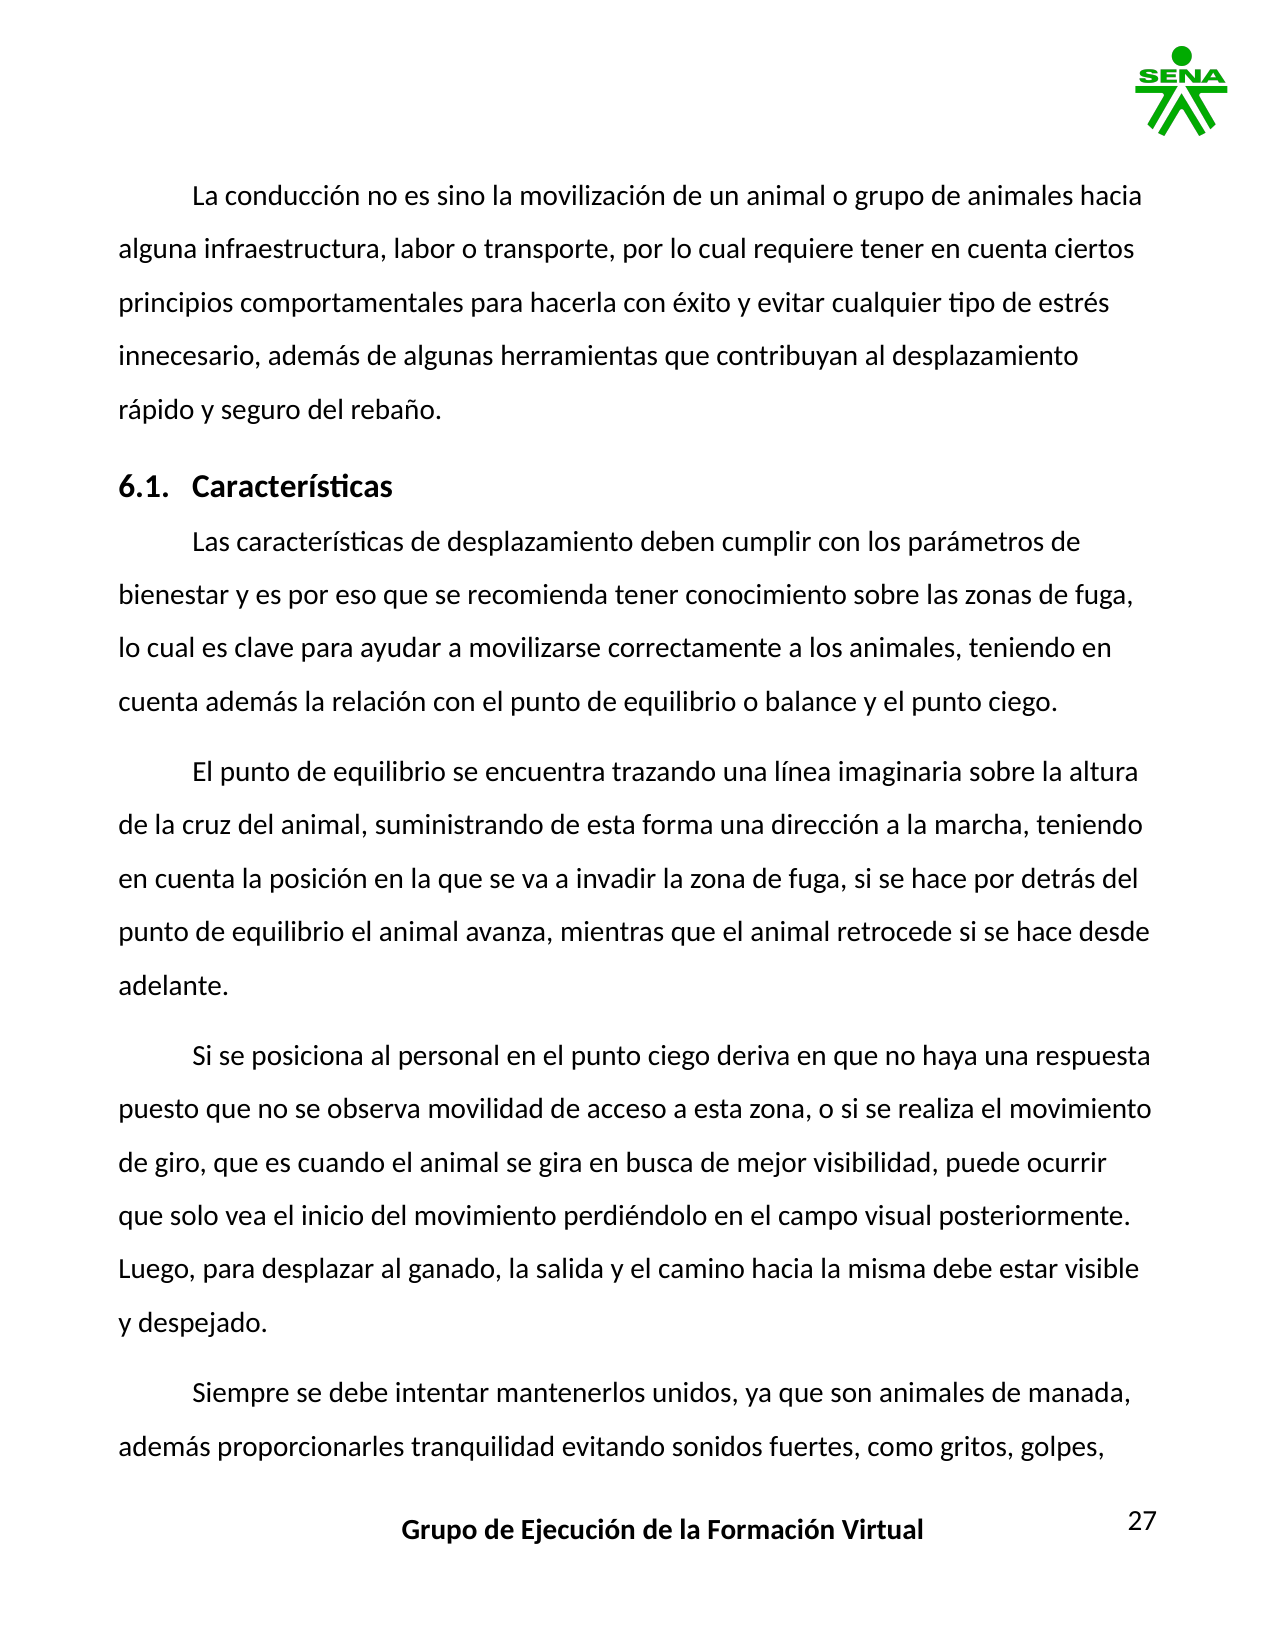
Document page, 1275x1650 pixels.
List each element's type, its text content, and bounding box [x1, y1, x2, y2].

text El punto de equilibrio se encuentra trazando una línea imaginaria sobre la altura de la cruz del animal, suministrando de esta forma una dirección a la marcha, teniendo en cuenta la posición en la que se va a invadir la zona de fuga, si se hace por detrás del punto de equilibrio el animal avanza, mientras que el animal retrocede si se hace desde adelante. [118, 753, 1157, 1002]
picture [1135, 46, 1228, 136]
text La conducción no es sino la movilización de un animal o grupo de animales hacia alguna infraestructura, labor o transporte, por lo cual requiere tener en cuenta ciertos principios comportamentales para hacerla con éxito y evitar cualquier tipo de estrés innecesario, además de algunas herramientas que contribuyan al desplazamiento rápido y seguro del rebaño. [118, 177, 1157, 427]
subtitle Características [118, 465, 1157, 506]
text Si se posiciona al personal en el punto ciego deriva en que no haya una respuesta puesto que no se observa movilidad de acceso a esta zona, o si se realiza el movimiento de giro, que es cuando el animal se gira en busca de mejor visibilidad, puede ocurrir que solo vea el inicio del movimiento perdiéndolo en el campo visual posteriormente. Luego, para desplazar al ganado, la salida y el camino hacia la misma debe estar visible y despejado. [118, 1037, 1157, 1340]
text Las características de desplazamiento deben cumplir con los parámetros de bienestar y es por eso que se recomienda tener conocimiento sobre las zonas de fuga, lo cual es clave para ayudar a movilizarse correctamente a los animales, teniendo en cuenta además la relación con el punto de equilibrio o balance y el punto ciego. [118, 523, 1157, 718]
